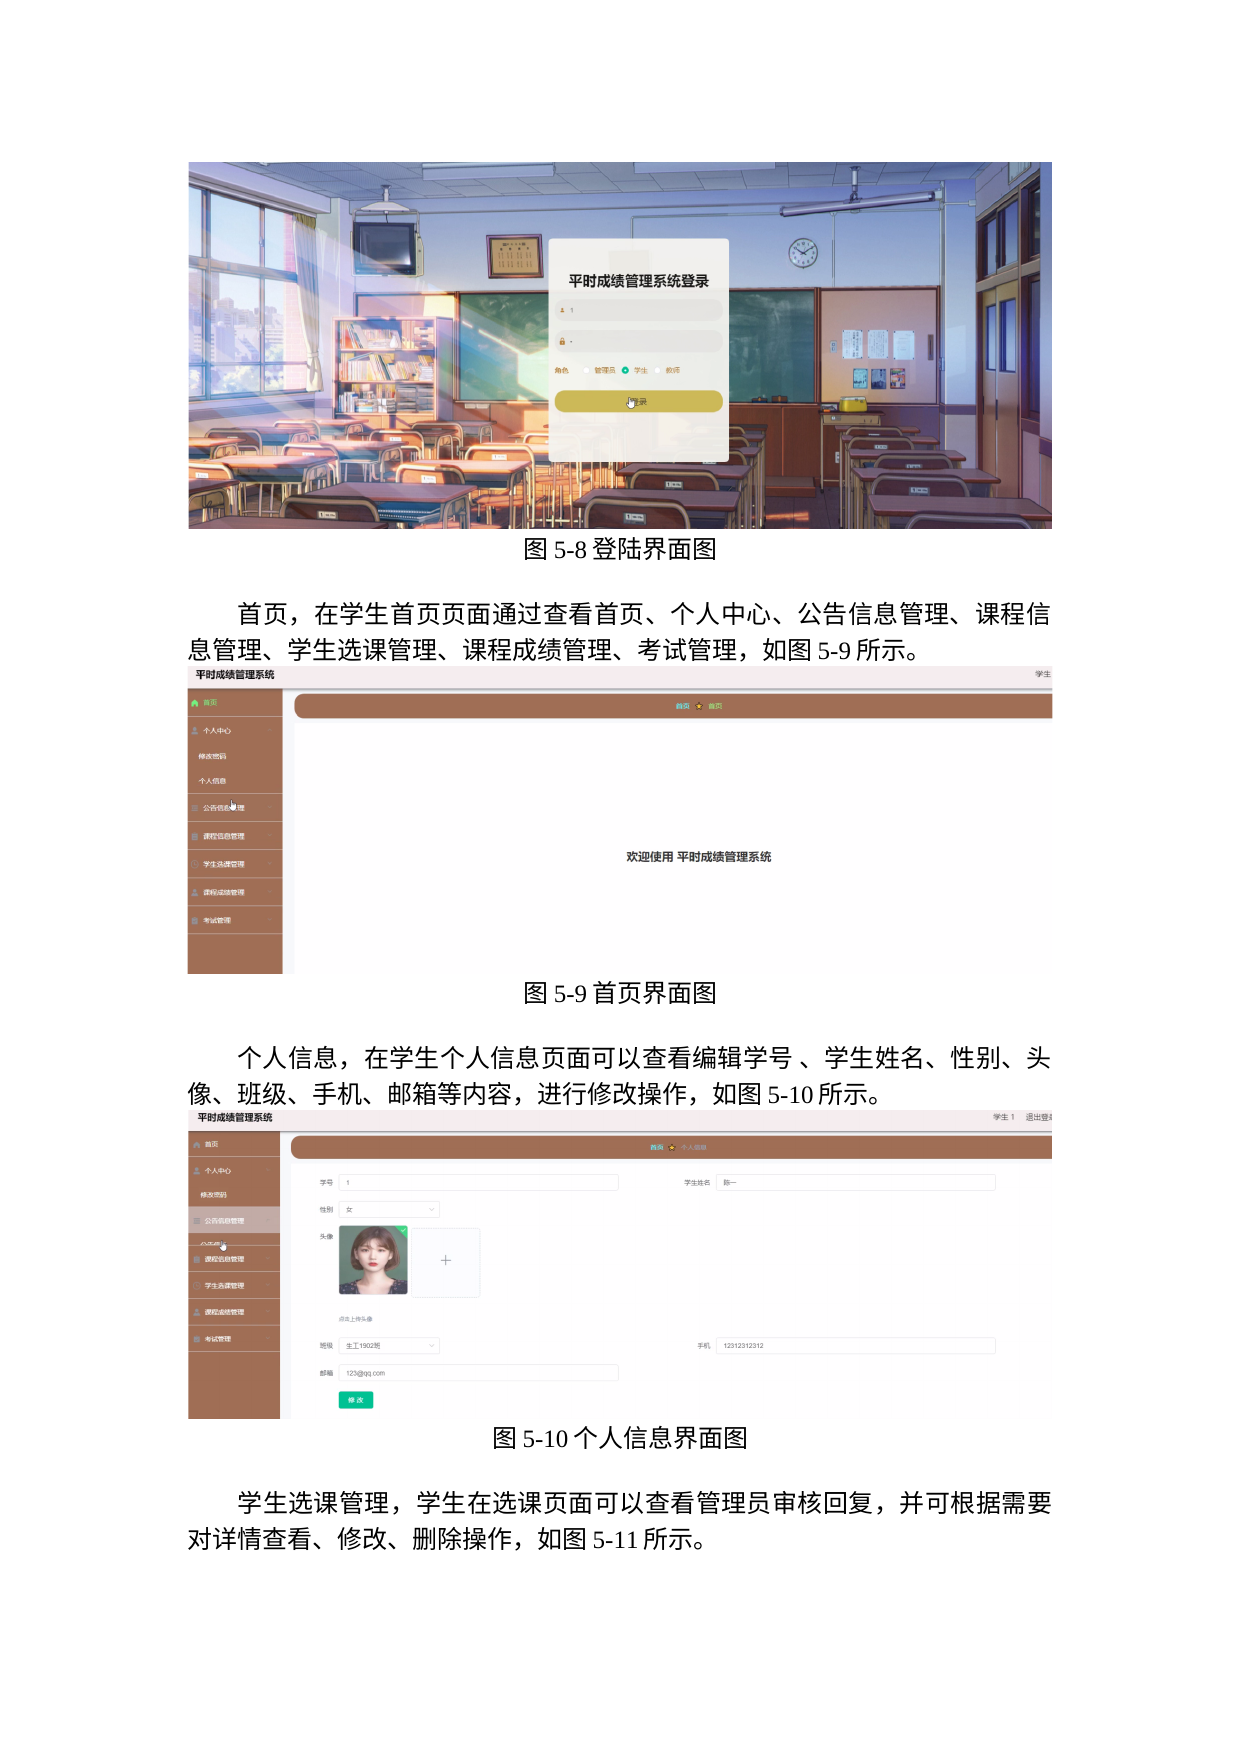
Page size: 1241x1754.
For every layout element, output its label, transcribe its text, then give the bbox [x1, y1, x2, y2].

text 图5-10个人信息界面图 [187, 1419, 1053, 1455]
text 图5-9首页界面图 [187, 974, 1053, 1009]
picture [188, 1110, 1052, 1419]
text 首页，在学生首页页面通过查看首页、个人中心、公告信息管理、课程信息管理、学生选课管理、课程成绩管理、考试管理，如图5-9所示。 [187, 594, 1053, 666]
text 个人信息，在学生个人信息页面可以查看编辑学号 、学生姓名、性别、头像、班级、手机、邮箱等内容，进行修改操作，如图5-10所示。 [187, 1038, 1053, 1111]
picture [188, 162, 1052, 529]
picture [187, 666, 1053, 974]
text 学生选课管理，学生在选课页面可以查看管理员审核回复，并可根据需要对详情查看、修改、删除操作，如图5-11所示。 [187, 1484, 1053, 1556]
